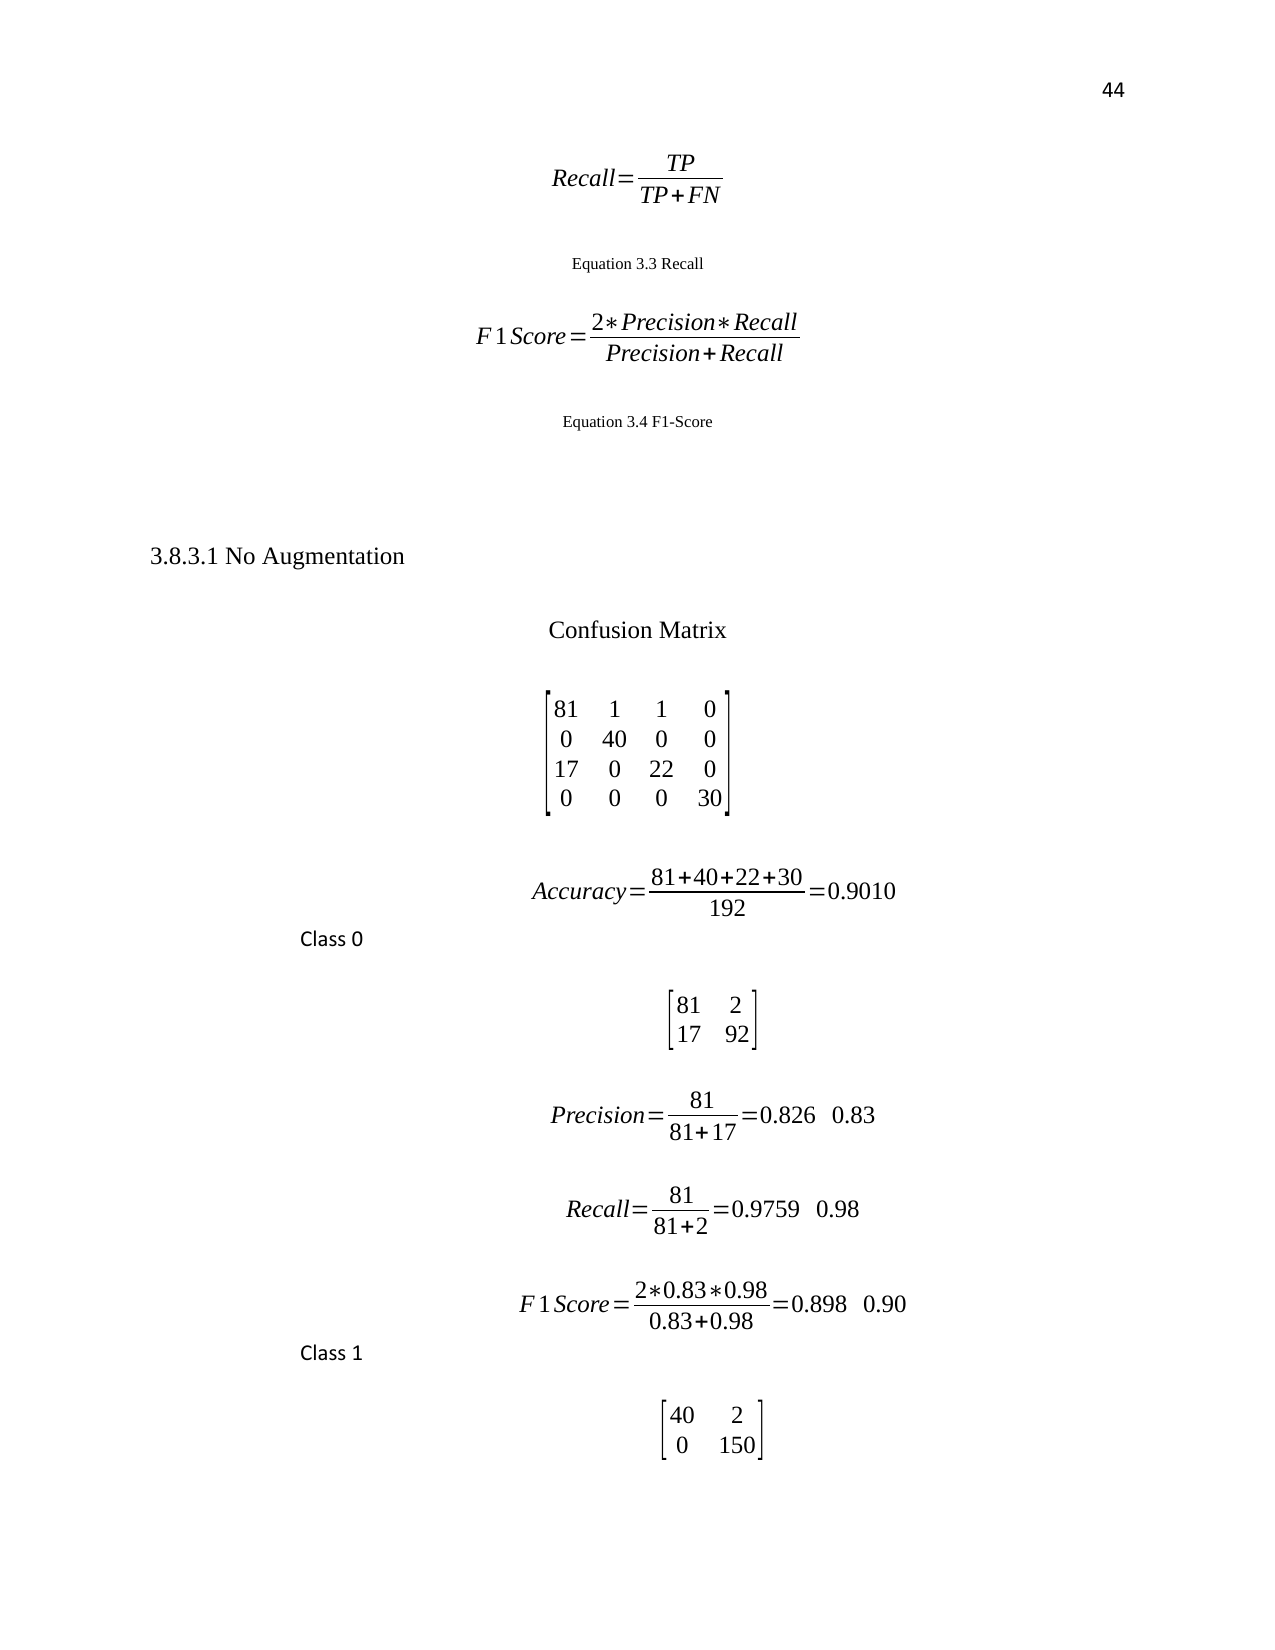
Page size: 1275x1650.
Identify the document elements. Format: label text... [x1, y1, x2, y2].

text 3.8.3.1 No Augmentation [150, 541, 1125, 570]
text Class 1 [225, 1338, 1125, 1366]
text Class 0 [225, 924, 1125, 952]
text Equation 3.3 Recall [150, 254, 1125, 273]
text Confusion Matrix [150, 616, 1125, 644]
text Equation 3.4 F1-Score [150, 412, 1125, 431]
